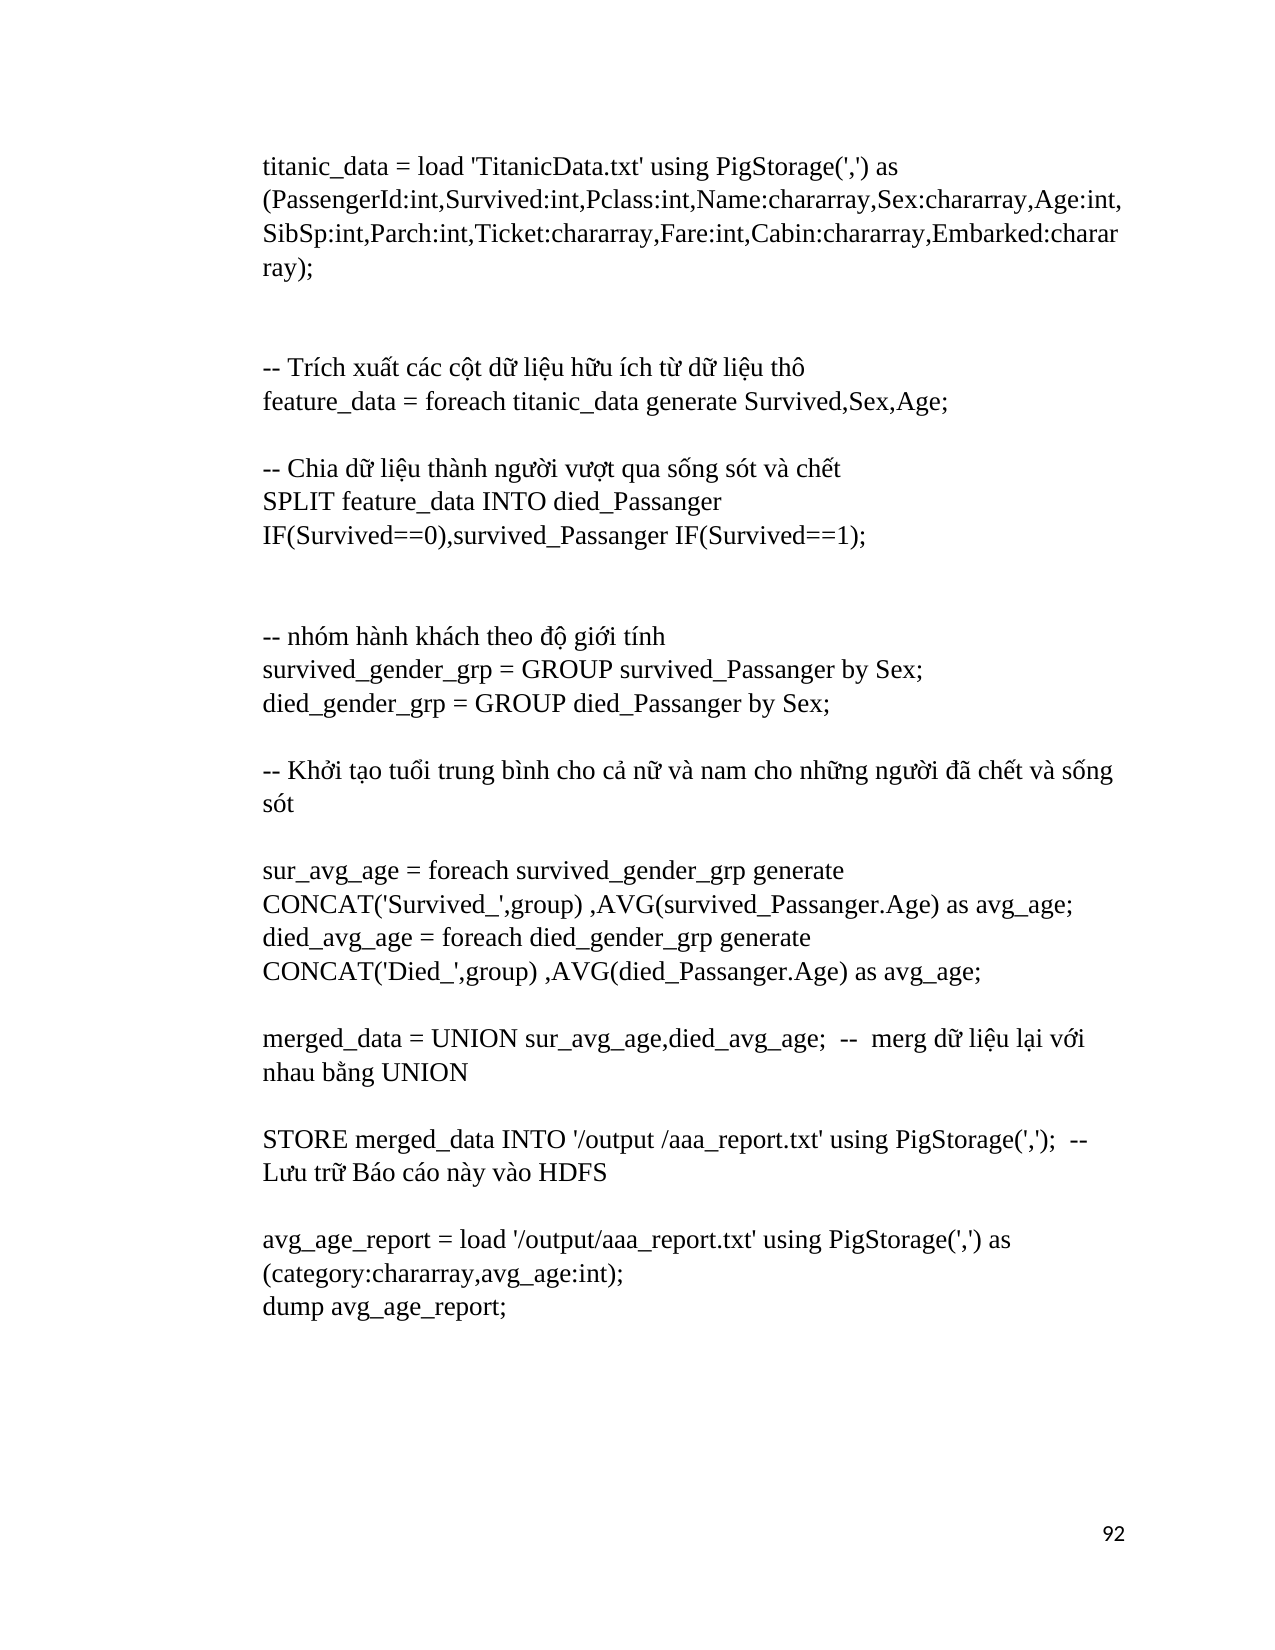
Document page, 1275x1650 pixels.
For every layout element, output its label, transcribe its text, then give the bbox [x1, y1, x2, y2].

text feature_data = foreach titanic_data generate Survived,Sex,Age; [262, 385, 1125, 416]
text dump avg_age_report; [262, 1290, 1125, 1322]
text STORE merged_data INTO '/output /aaa_report.txt' using PigStorage(','); -- Lưu trữ Báo cáo này vào HDFS [262, 1123, 1125, 1187]
text survived_gender_grp = GROUP survived_Passanger by Sex; [262, 653, 1125, 684]
text -- Trích xuất các cột dữ liệu hữu ích từ dữ liệu thô [262, 351, 1125, 382]
text merged_data = UNION sur_avg_age,died_avg_age; -- merg dữ liệu lại với nhau bằng UNION [262, 1022, 1125, 1087]
text -- Chia dữ liệu thành người vượt qua sống sót và chết [262, 452, 1125, 483]
text titanic_data = load 'TitanicData.txt' using PigStorage(',') as [262, 150, 1125, 181]
text (PassengerId:int,Survived:int,Pclass:int,Name:chararray,Sex:chararray,Age:int, [262, 183, 1125, 215]
text -- nhóm hành khách theo độ giới tính [262, 619, 1125, 651]
text sur_avg_age = foreach survived_gender_grp generate CONCAT('Survived_',group) ,AVG(survived_Passanger.Age) as avg_age; [262, 854, 1125, 919]
text avg_age_report = load '/output/aaa_report.txt' using PigStorage(',') as (category:chararray,avg_age:int); [262, 1223, 1125, 1288]
text died_avg_age = foreach died_gender_grp generate CONCAT('Died_',group) ,AVG(died_Passanger.Age) as avg_age; [262, 921, 1125, 986]
text -- Khởi tạo tuổi trung bình cho cả nữ và nam cho những người đã chết và sống sót [262, 754, 1125, 818]
text SibSp:int,Parch:int,Ticket:chararray,Fare:int,Cabin:chararray,Embarked:chararray); [262, 217, 1125, 282]
text died_gender_grp = GROUP died_Passanger by Sex; [262, 687, 1125, 718]
text SPLIT feature_data INTO died_Passanger IF(Survived==0),survived_Passanger IF(Survived==1); [262, 485, 1125, 550]
